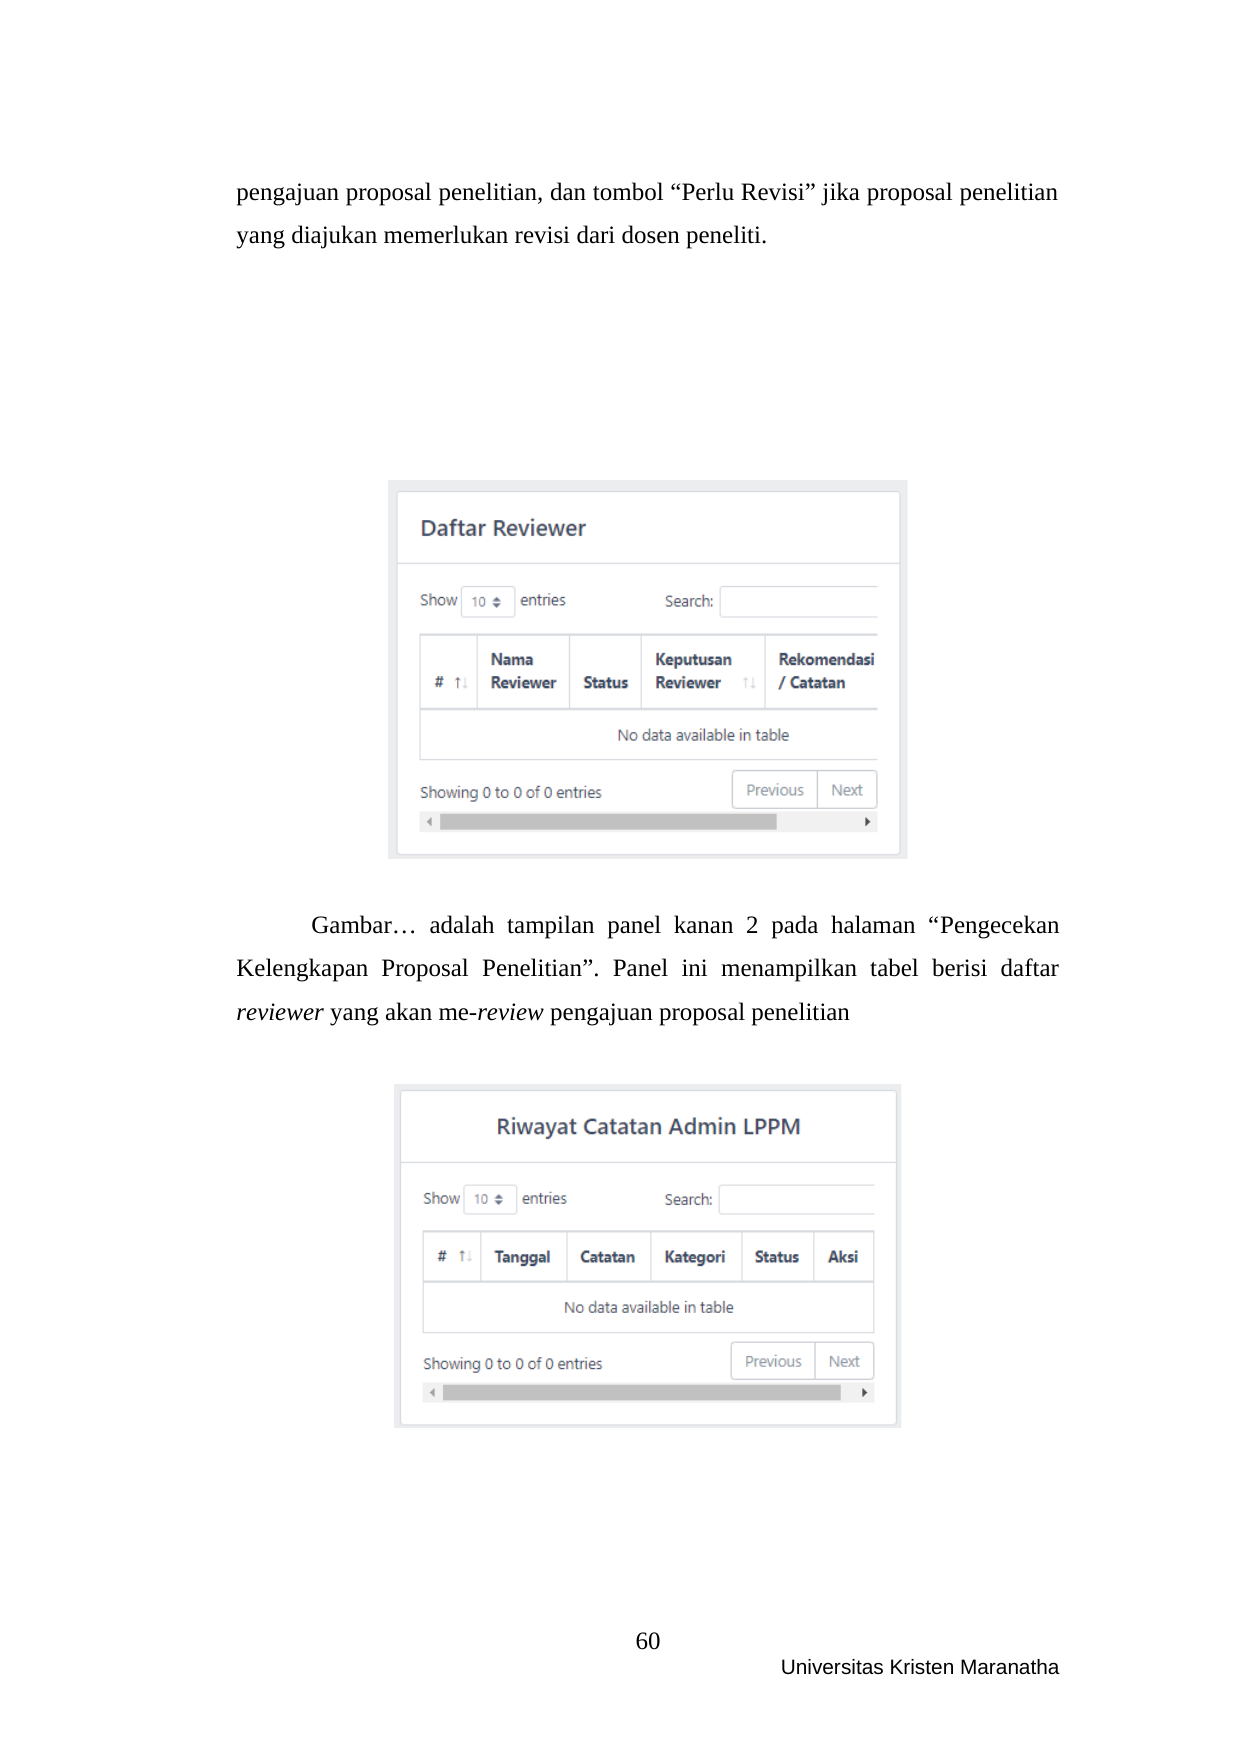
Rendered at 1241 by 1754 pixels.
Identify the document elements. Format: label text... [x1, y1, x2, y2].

text Gambar… adalah tampilan panel kanan 2 pada halaman “Pengecekan Kelengkapan Proposal Penelitian”. Panel ini menampilkan tabel berisi daftar reviewer yang akan me-review pengajuan proposal penelitian [236, 910, 1059, 1025]
picture [388, 480, 908, 859]
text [236, 177, 1059, 249]
picture [394, 1084, 902, 1428]
